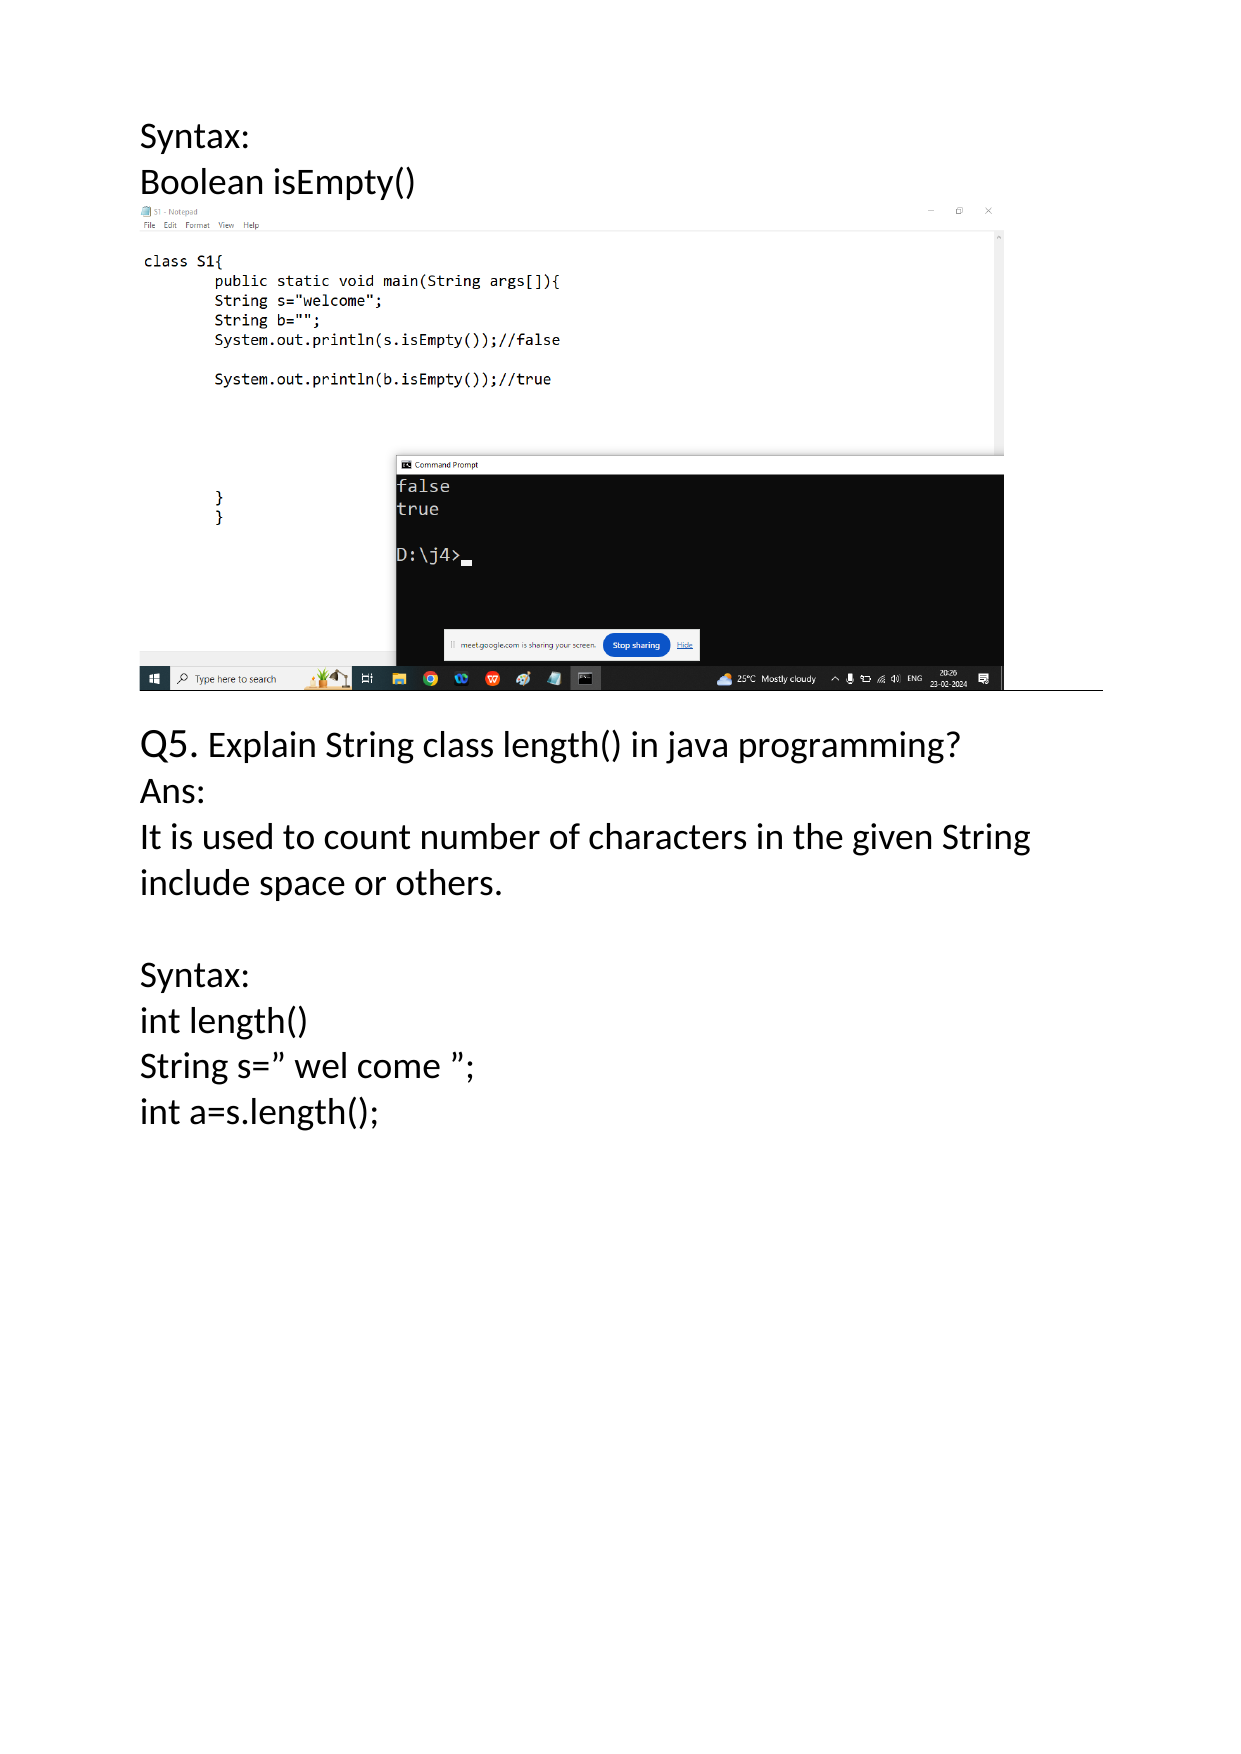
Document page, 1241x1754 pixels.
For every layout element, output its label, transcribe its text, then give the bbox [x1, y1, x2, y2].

text It is used to count number of characters in the given String include space or others. [139, 813, 1103, 905]
text int length() [139, 997, 1103, 1042]
text Q5. Explain String class length() in java programming? [139, 717, 1103, 767]
text Syntax: [139, 112, 1103, 158]
text int a=s.length(); [139, 1088, 1103, 1134]
picture [139, 204, 1004, 691]
text String s=” wel come ”; [139, 1042, 1103, 1088]
text Ans: [139, 767, 1103, 813]
text Boolean isEmpty() [139, 158, 1103, 204]
text Syntax: [139, 951, 1103, 997]
